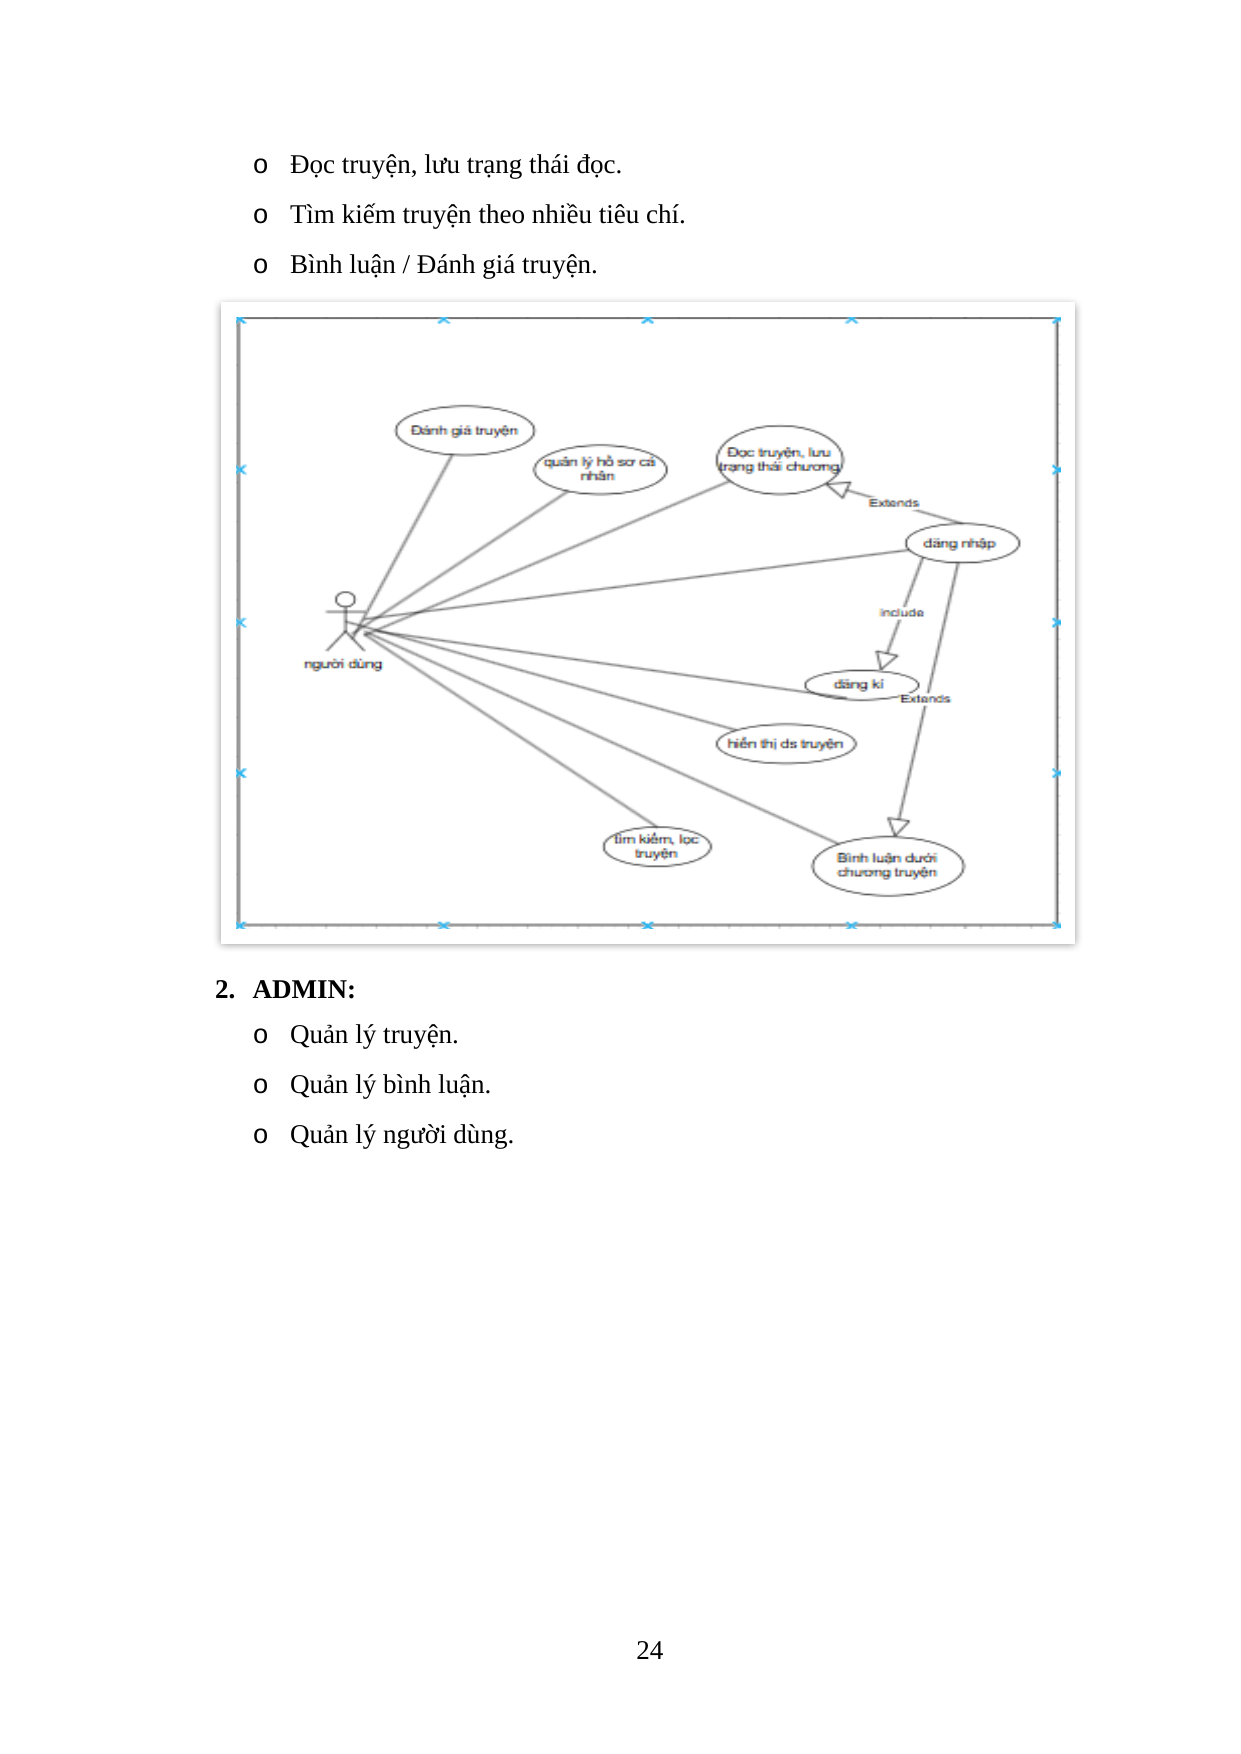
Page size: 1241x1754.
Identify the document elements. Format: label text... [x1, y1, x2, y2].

list Bình luận / Đánh giá truyện. [252, 248, 1122, 281]
list Admin: [215, 973, 1122, 1004]
list Tìm kiếm truyện theo nhiều tiêu chí. [252, 198, 1122, 231]
picture [236, 317, 1061, 929]
list Đọc truyện, lưu trạng thái đọc. [252, 148, 1122, 181]
list Quản lý bình luận. [252, 1068, 1122, 1102]
list Quản lý truyện. [252, 1018, 1122, 1052]
list Quản lý người dùng. [252, 1118, 1122, 1152]
